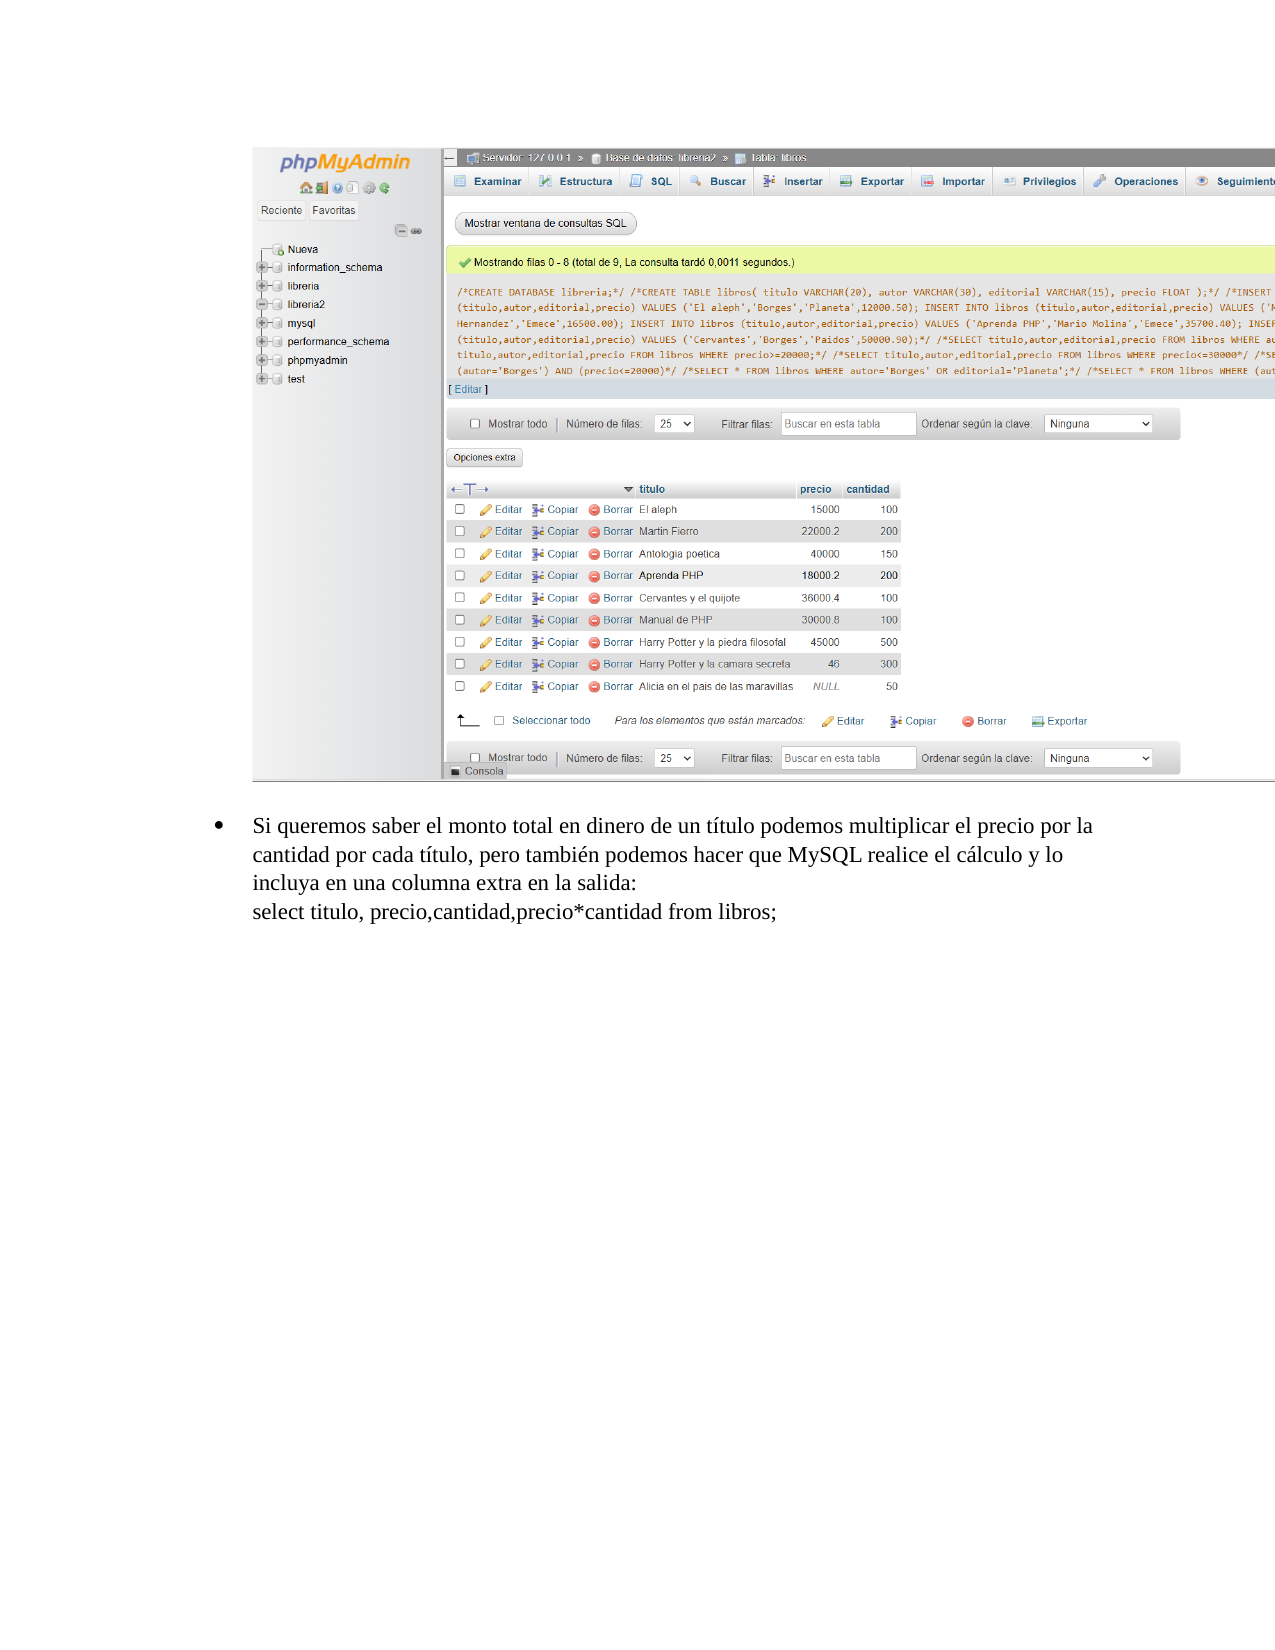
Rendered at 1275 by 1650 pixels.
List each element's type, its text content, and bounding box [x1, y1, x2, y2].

picture [252, 147, 1275, 782]
list select titulo, precio,cantidad,precio*cantidad from libros; [252, 898, 1098, 924]
list Si queremos saber el monto total en dinero de un título podemos multiplicar el precio por la cantidad por cada título, pero también podemos hacer que MySQL realice el cálculo y lo incluya en una columna extra en la salida: [215, 813, 1098, 896]
